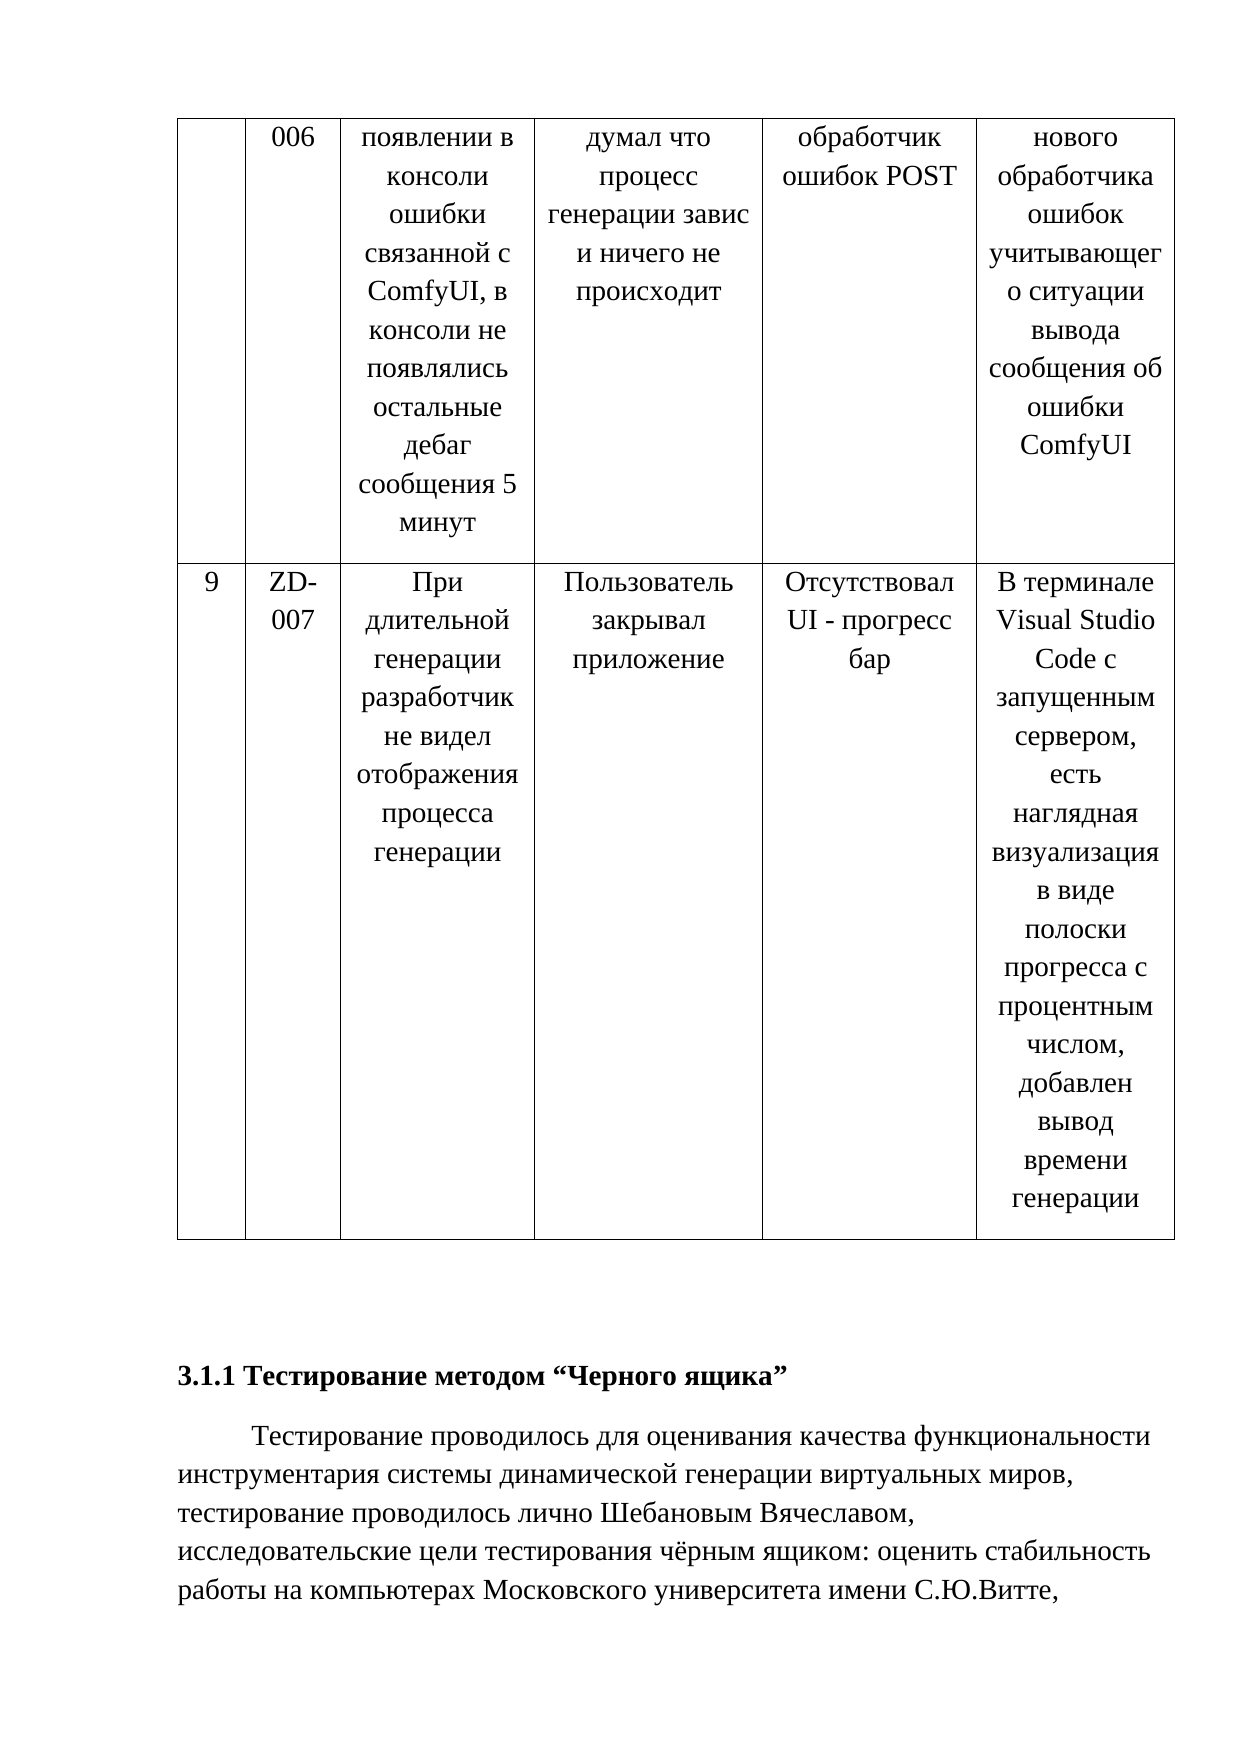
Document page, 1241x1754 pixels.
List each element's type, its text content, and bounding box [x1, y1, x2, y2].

table_cell ZD-007 [246, 564, 340, 1239]
table_cell ZD-006 [246, 119, 340, 563]
text 3.1.1 Тестирование методом “Черного ящика” [177, 1358, 1152, 1392]
table_cell В терминале Visual Studio Code с запущенным сервером, есть наглядная визуализация в виде полоски прогресса с процентным числом, добавлен вывод времени генерации [977, 564, 1174, 1239]
table_cell 9 [178, 564, 245, 1239]
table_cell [763, 119, 976, 563]
table_cell 8 [178, 119, 245, 563]
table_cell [341, 119, 534, 563]
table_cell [977, 119, 1174, 563]
table_cell Отсутствовал UI - прогресс бар [763, 564, 976, 1239]
table_cell При длительной генерации разработчик не видел отображения процесса генерации [341, 564, 534, 1239]
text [177, 1418, 1152, 1606]
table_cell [535, 119, 762, 563]
table_cell Пользователь закрывал приложение [535, 564, 762, 1239]
